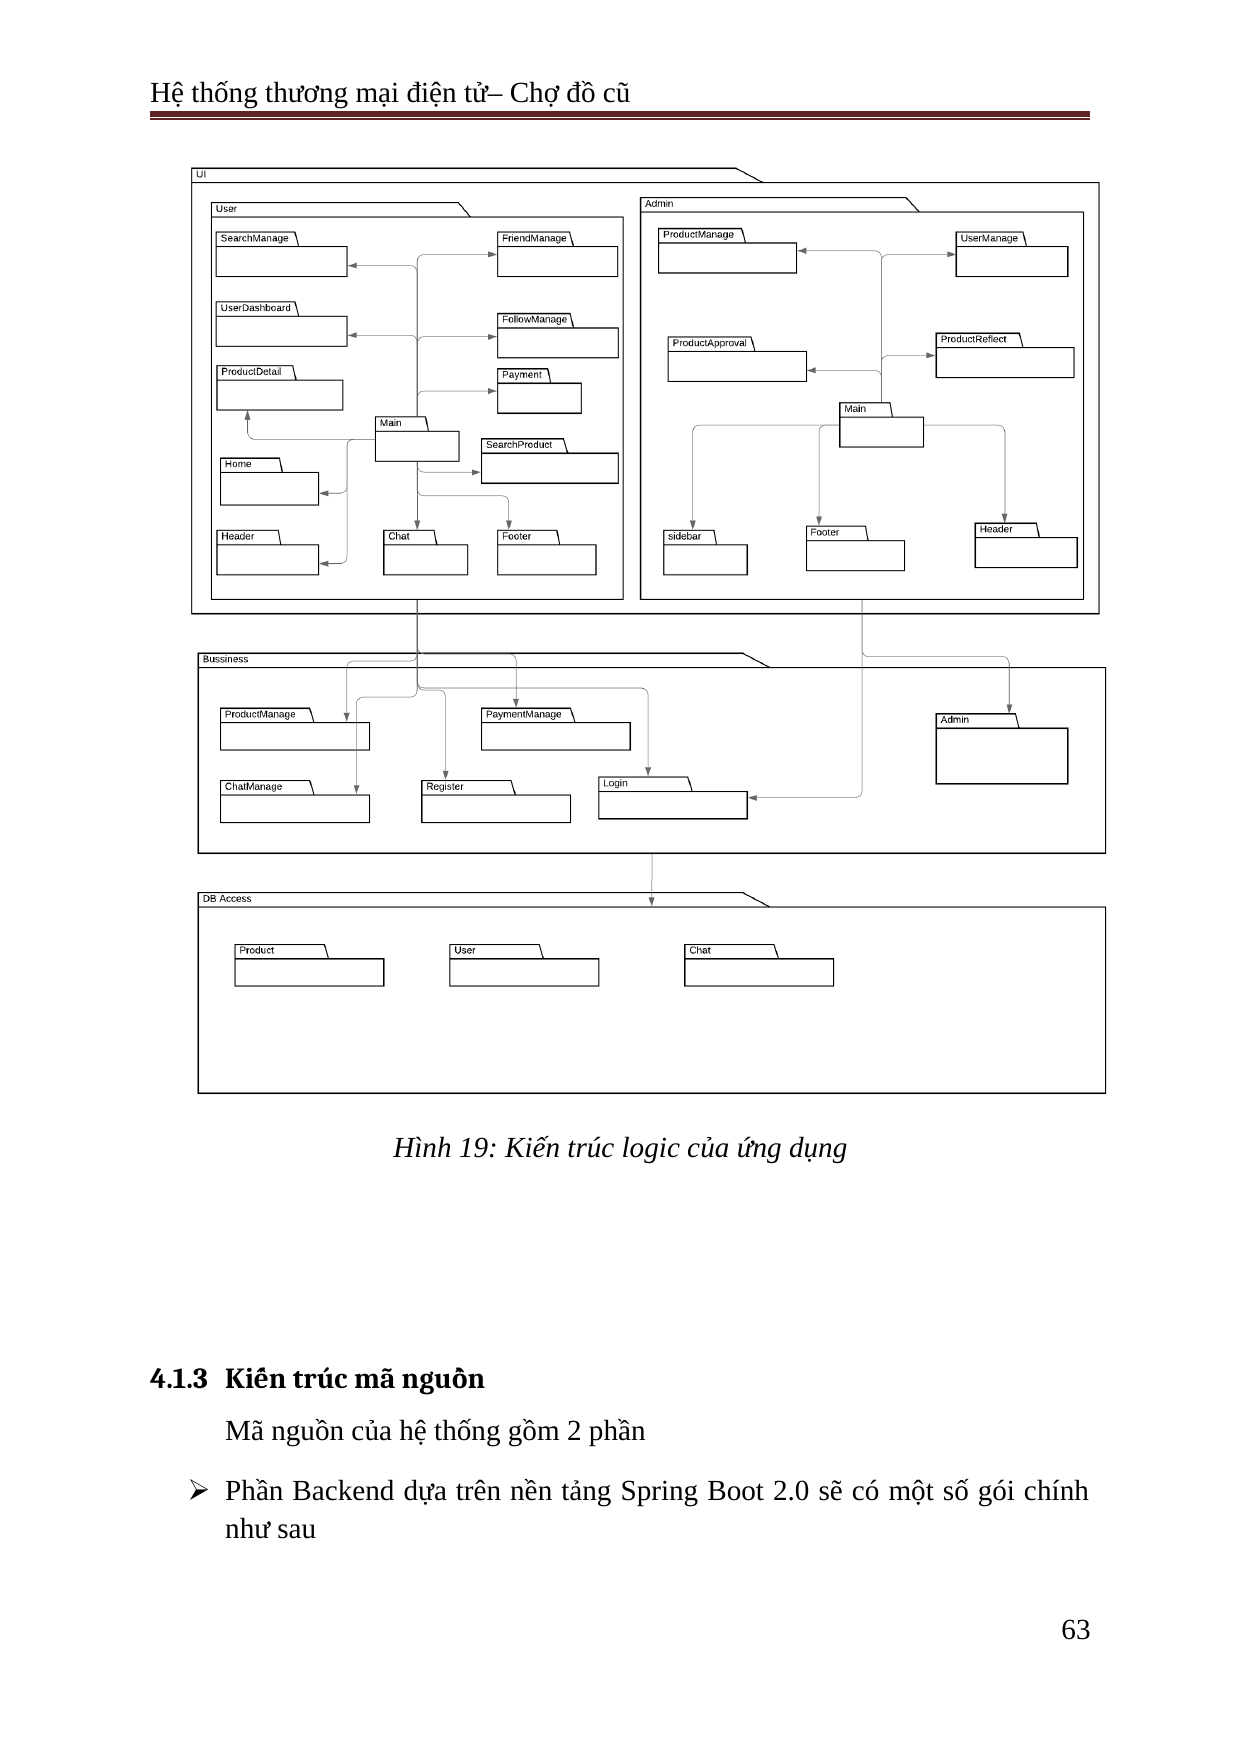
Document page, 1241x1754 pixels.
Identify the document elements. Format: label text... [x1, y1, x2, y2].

list Phần Backend dựa trên nền tảng Spring Boot 2.0 sẽ có một số gói chính như sau [187, 1473, 1090, 1545]
subtitle Kiến trúc mã nguồn [150, 1362, 1090, 1396]
text Hình 19: Kiến trúc logic của ứng dụng [150, 1130, 1090, 1163]
picture [150, 153, 1131, 1104]
text Mã nguồn của hệ thống gồm 2 phần [150, 1413, 1090, 1447]
